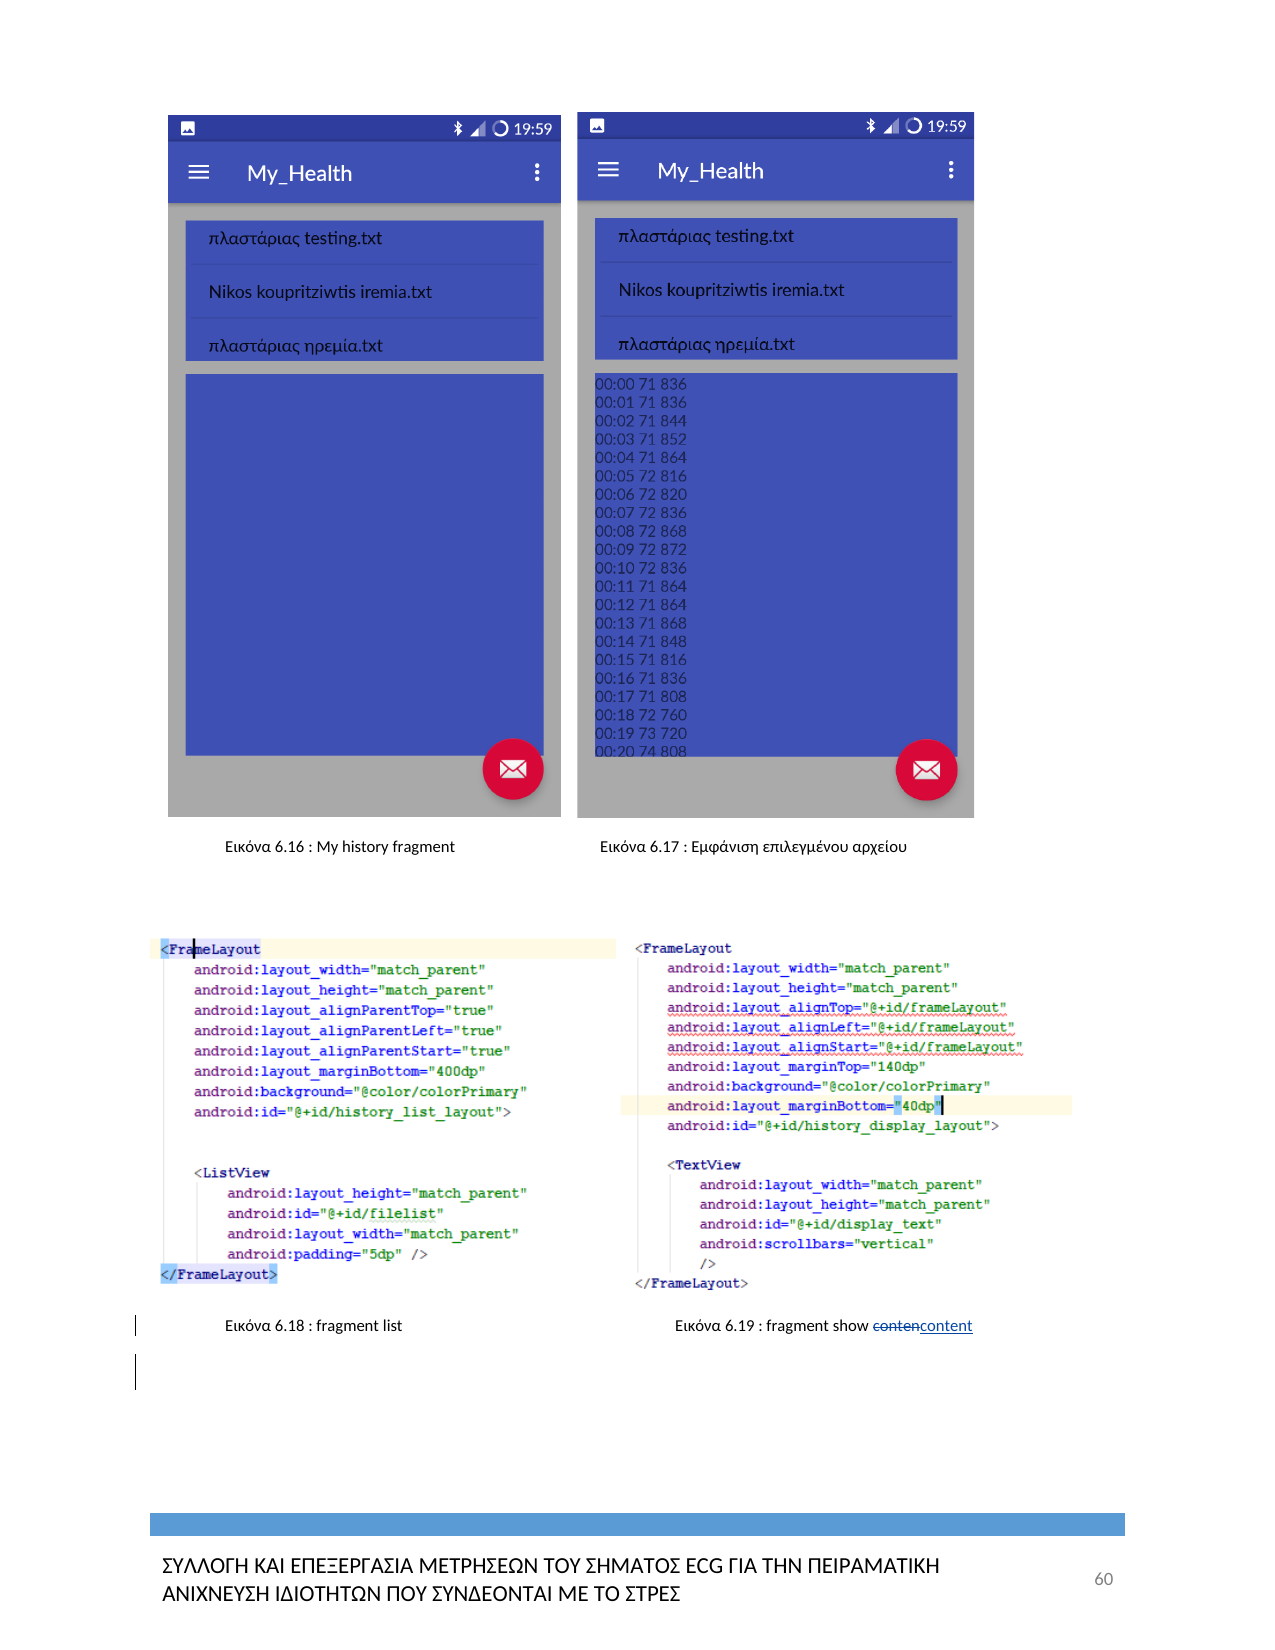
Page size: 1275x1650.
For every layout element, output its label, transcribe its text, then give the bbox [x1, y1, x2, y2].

picture [168, 115, 561, 817]
text Εικόνα 6.18 : fragment list Εικόνα 6.19 : fragment show [150, 1315, 1125, 1336]
picture [150, 929, 616, 1297]
picture [577, 112, 975, 818]
picture [620, 933, 1073, 1297]
text Εικόνα 6.16 : My history fragment Εικόνα 6.17 : Εμφάνιση επιλεγμένου αρχείου [150, 836, 1125, 857]
